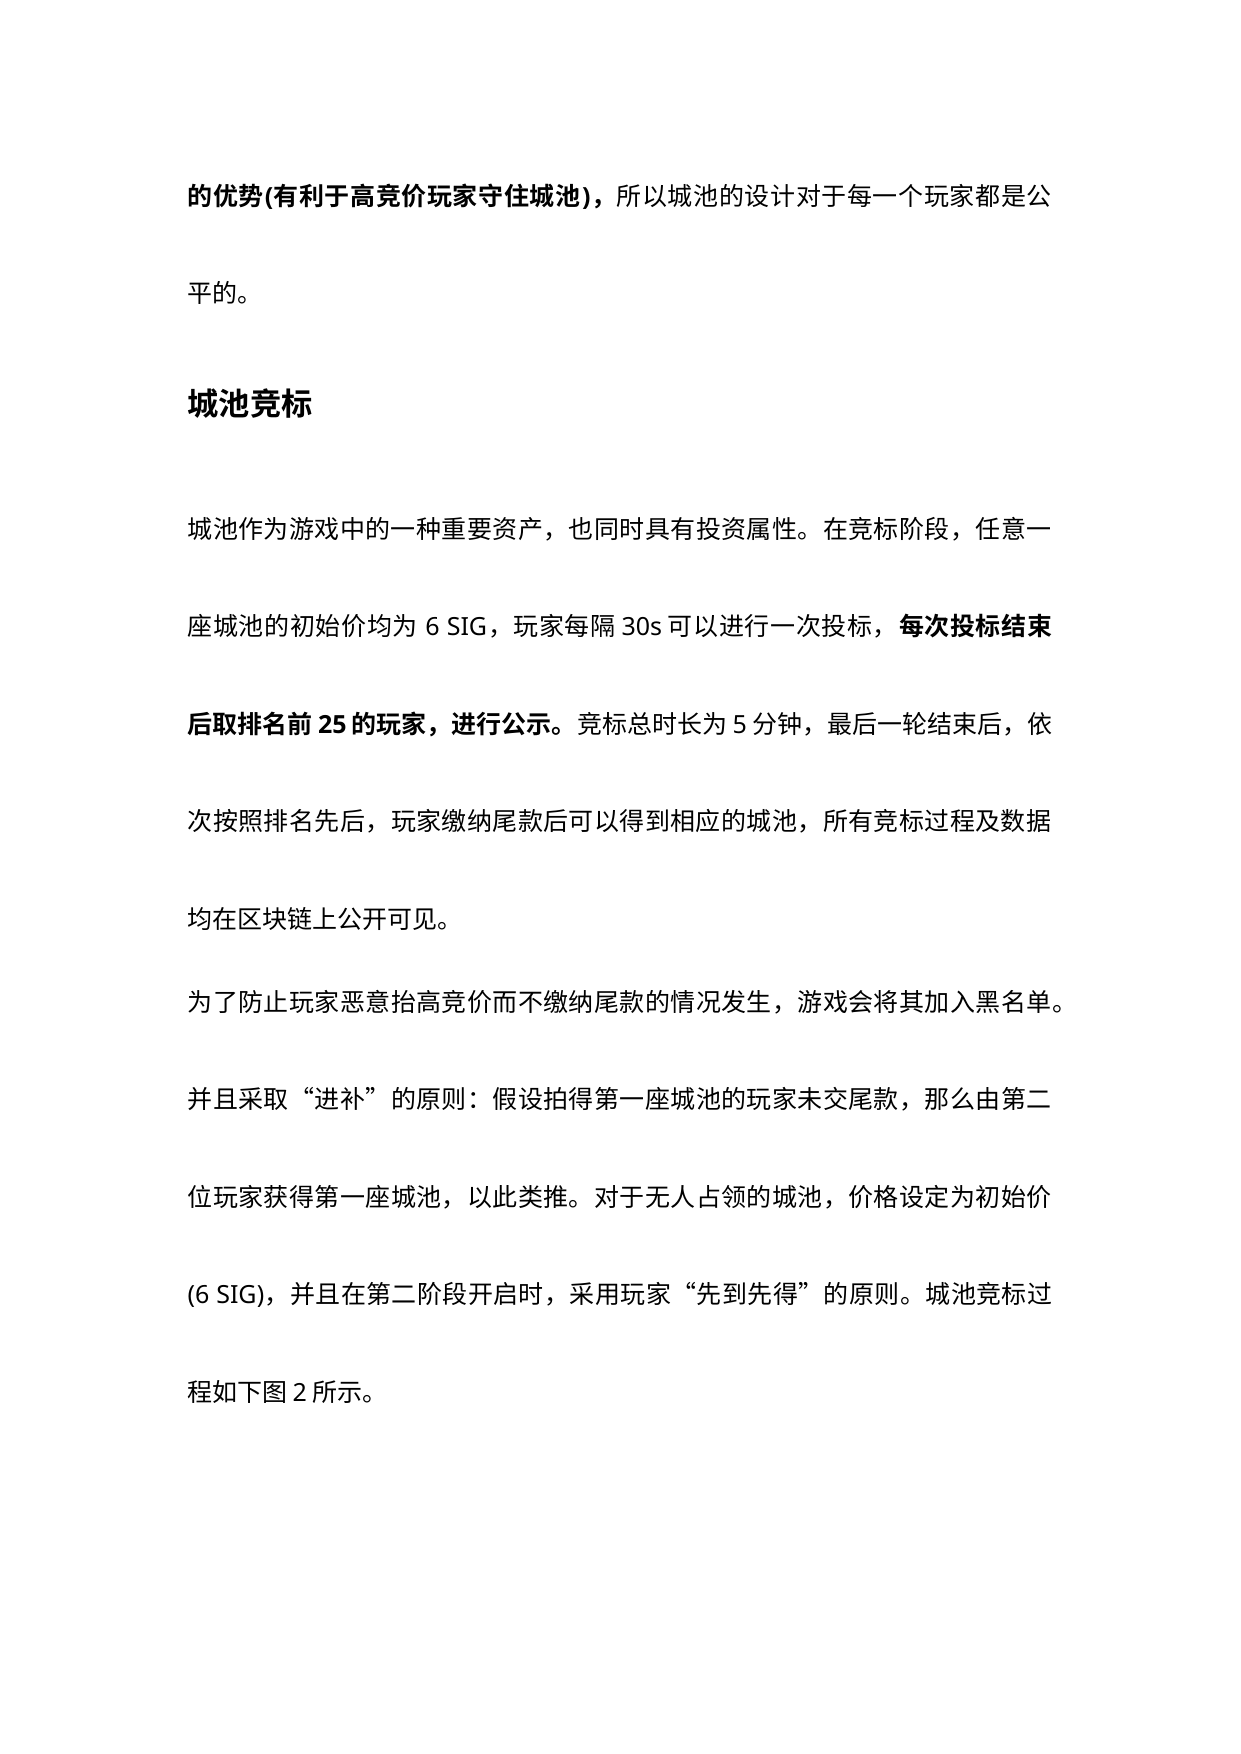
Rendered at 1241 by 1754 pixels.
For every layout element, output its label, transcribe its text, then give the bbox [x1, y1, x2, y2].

text 城池作为游戏中的一种重要资产，也同时具有投资属性。在竞标阶段，任意一座城池的初始价均为 6 SIG，玩家每隔30s可以进行一次投标，每次投标结束后取排名前25的玩家，进行公示。竞标总时长为5分钟，最后一轮结束后，依次按照排名先后，玩家缴纳尾款后可以得到相应的城池，所有竞标过程及数据均在区块链上公开可见。 [187, 495, 1053, 950]
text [187, 162, 1053, 324]
subtitle 城池竞标 [187, 370, 1053, 435]
text 为了防止玩家恶意抬高竞价而不缴纳尾款的情况发生，游戏会将其加入黑名单。并且采取“进补”的原则：假设拍得第一座城池的玩家未交尾款，那么由第二位玩家获得第一座城池，以此类推。对于无人占领的城池，价格设定为初始价(6 SIG)，并且在第二阶段开启时，采用玩家“先到先得”的原则。城池竞标过程如下图2所示。 [187, 968, 1053, 1423]
